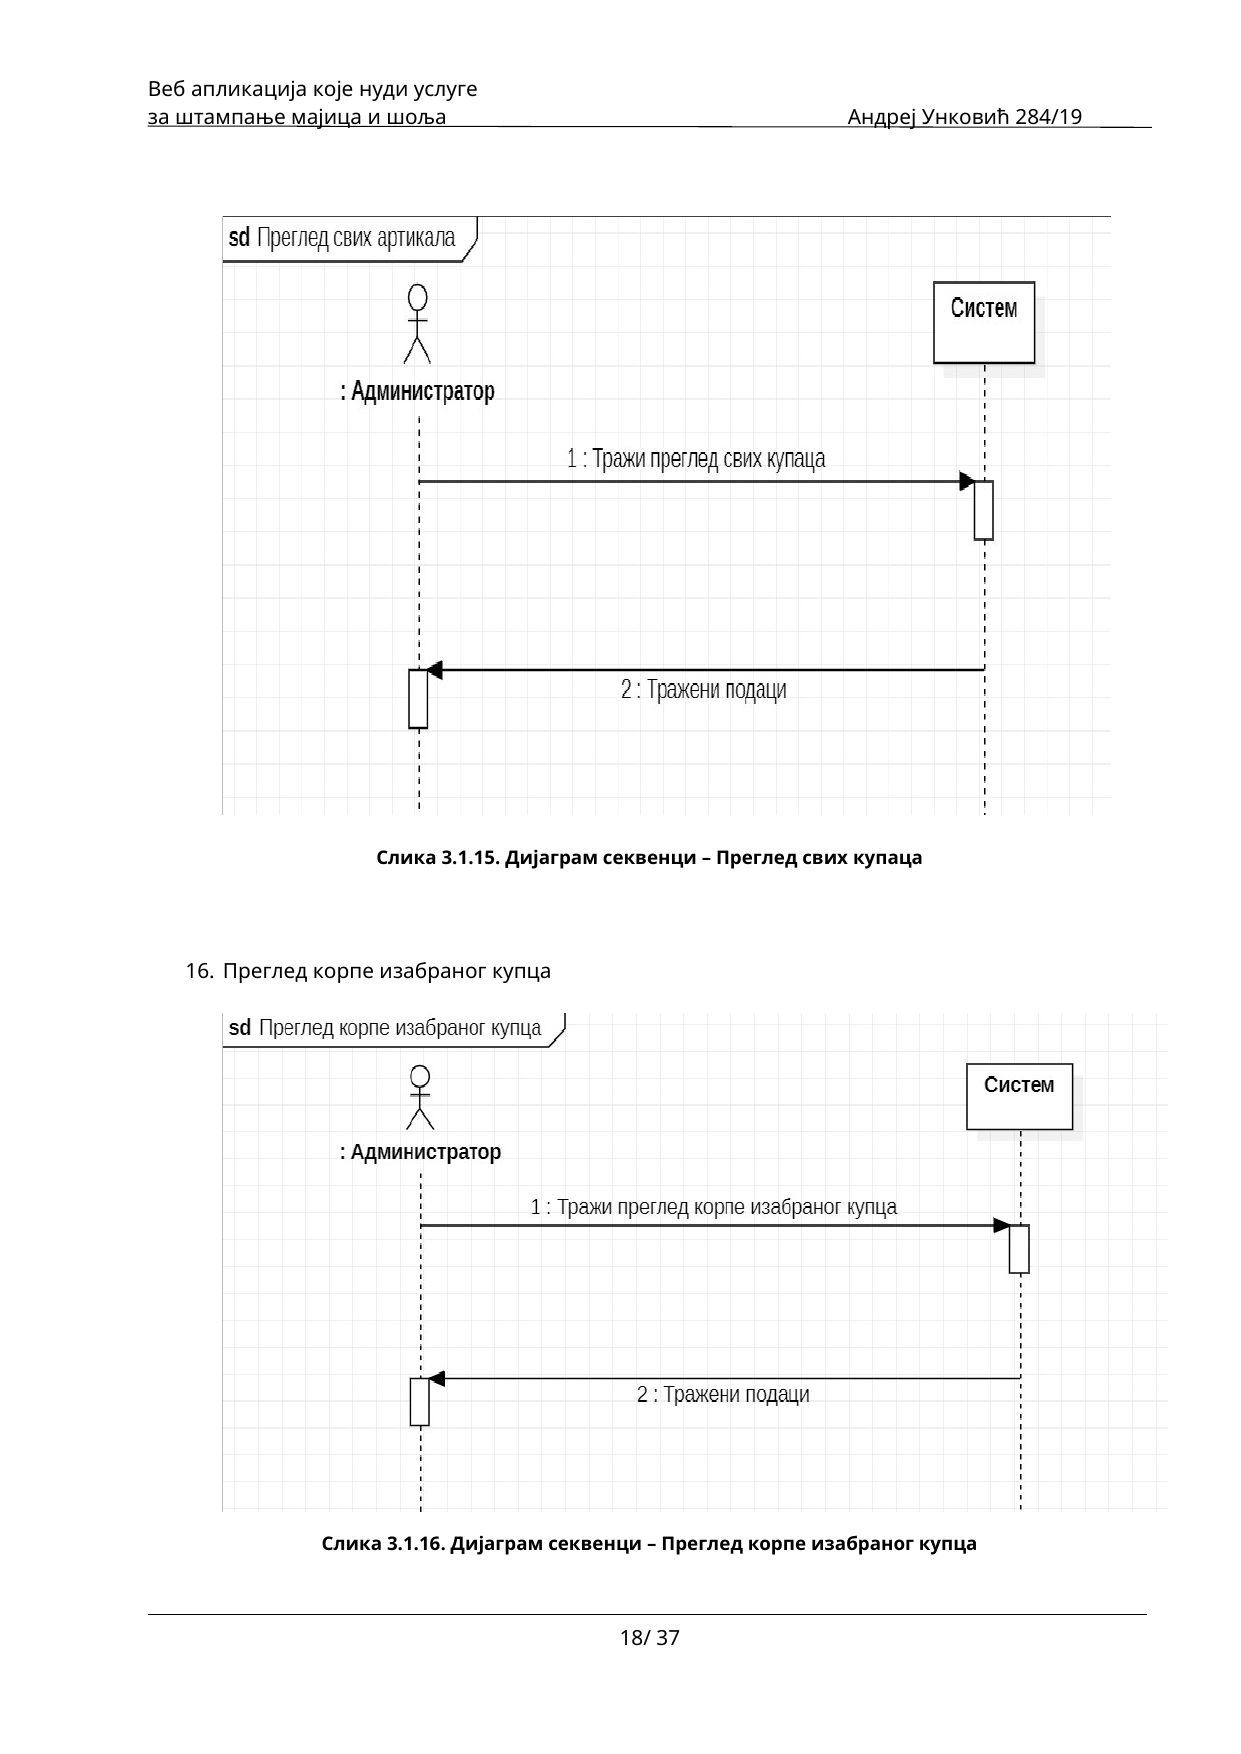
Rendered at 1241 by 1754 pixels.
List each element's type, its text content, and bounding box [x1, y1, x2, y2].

text Слика 3.1.15. Дијаграм секвенци – Преглед свих купаца [148, 844, 1152, 870]
list Преглед корпе изабраног купца [185, 957, 1152, 985]
picture [222, 216, 1111, 815]
text Слика 3.1.16. Дијаграм секвенци – Преглед корпе изабраног купца [148, 1530, 1152, 1556]
picture [222, 1013, 1168, 1512]
